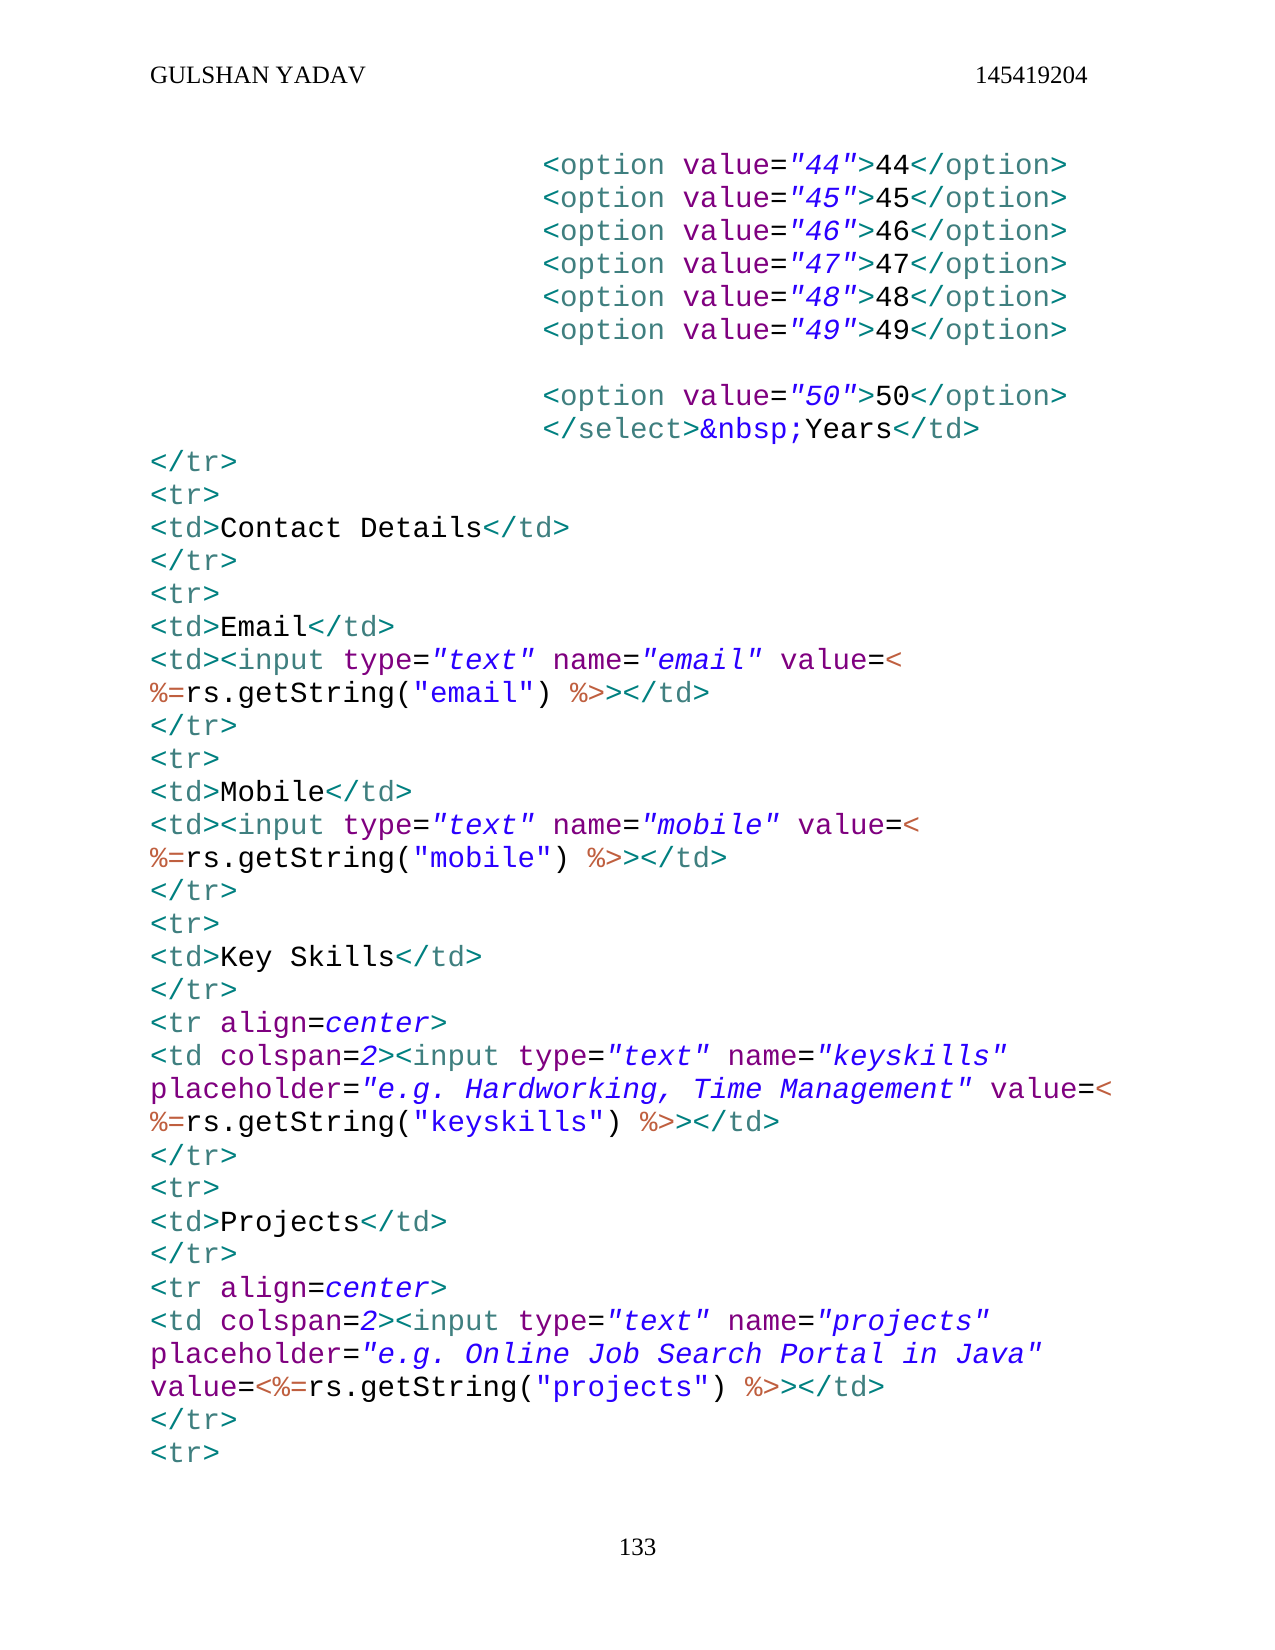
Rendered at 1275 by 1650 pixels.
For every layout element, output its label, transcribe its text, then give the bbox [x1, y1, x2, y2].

text <td>Mobile</td> [150, 777, 1125, 810]
text <tr> [150, 744, 1125, 777]
text <option value="46">46</option> [150, 216, 1125, 249]
text <tr> [150, 1174, 1125, 1207]
text <option value="49">49</option> [150, 315, 1125, 348]
text <tr align=center> [150, 1008, 1125, 1042]
text <option value="47">47</option> [150, 249, 1125, 282]
text </tr> [150, 447, 1125, 480]
text </tr> [150, 711, 1125, 744]
text <option value="44">44</option> [150, 150, 1125, 183]
text <option value="48">48</option> [150, 282, 1125, 315]
text <tr> [150, 1438, 1125, 1471]
text </tr> [150, 876, 1125, 909]
text <option value="45">45</option> [150, 183, 1125, 216]
text <td colspan=2><input type="text" name="projects" placeholder="e.g. Online Job Search Portal in Java" value=<%=rs.getString("projects") %>></td> [150, 1306, 1125, 1405]
text </tr> [150, 1405, 1125, 1438]
text <td>Projects</td> [150, 1207, 1125, 1240]
text </tr> [150, 546, 1125, 579]
text <tr> [150, 480, 1125, 513]
text </tr> [150, 976, 1125, 1008]
text <option value="50">50</option> [150, 381, 1125, 414]
text <td>Contact Details</td> [150, 513, 1125, 546]
text </select>&nbsp;Years</td> [150, 414, 1125, 447]
text <td><input type="text" name="email" value=<%=rs.getString("email") %>></td> [150, 645, 1125, 711]
text <tr> [150, 579, 1125, 612]
text <td colspan=2><input type="text" name="keyskills" placeholder="e.g. Hardworking, Time Management" value=<%=rs.getString("keyskills") %>></td> [150, 1042, 1125, 1141]
text <td>Key Skills</td> [150, 942, 1125, 976]
text <td><input type="text" name="mobile" value=<%=rs.getString("mobile") %>></td> [150, 810, 1125, 876]
text <tr align=center> [150, 1273, 1125, 1306]
text <td>Email</td> [150, 612, 1125, 645]
text <tr> [150, 909, 1125, 942]
text </tr> [150, 1141, 1125, 1174]
text </tr> [150, 1240, 1125, 1273]
